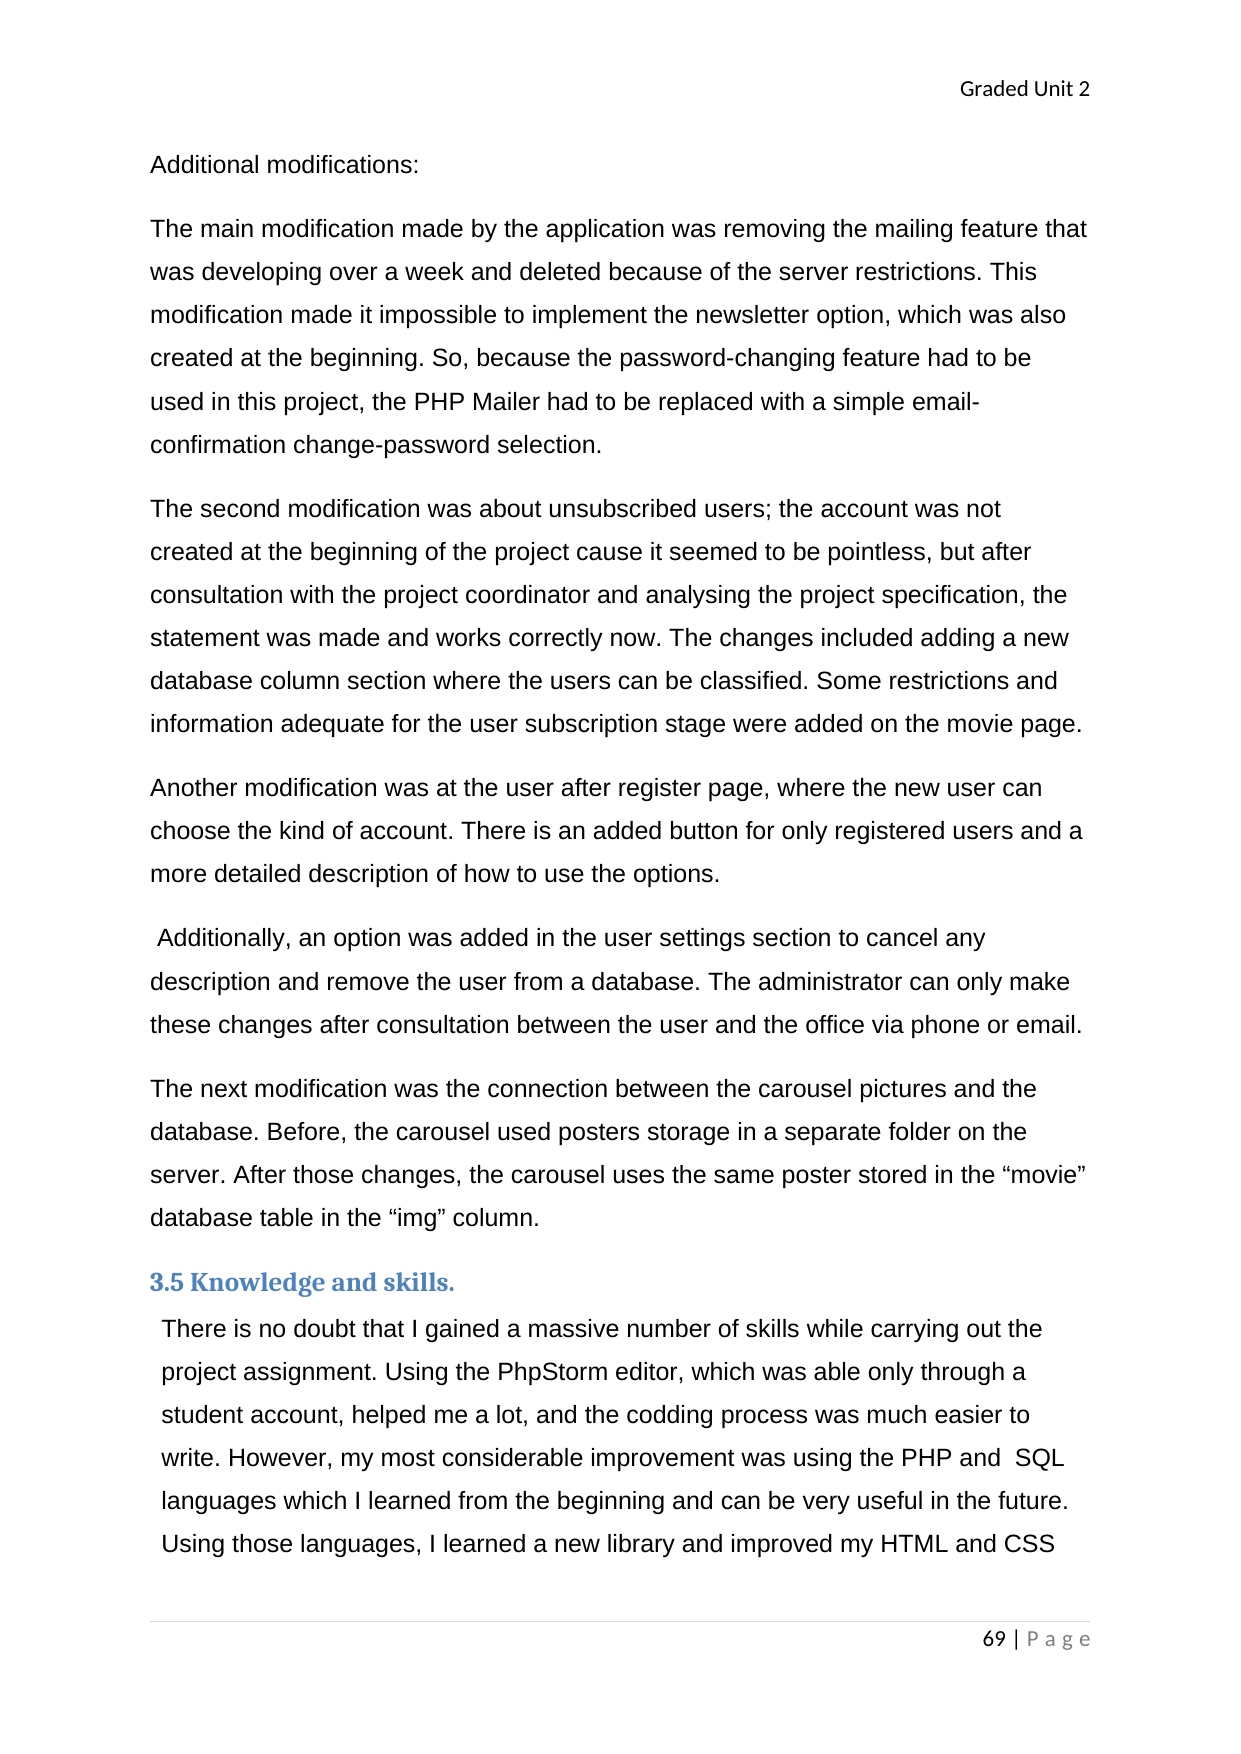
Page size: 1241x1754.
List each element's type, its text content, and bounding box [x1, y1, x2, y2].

text Additional modifications: [150, 150, 1090, 179]
text The main modification made by the application was removing the mailing feature that was developing over a week and deleted because of the server restrictions. This modification made it impossible to implement the newsletter option, which was also created at the beginning. So, because the password-changing feature had to be used in this project, the PHP Mailer had to be replaced with a simple email-confirmation change-password selection. [150, 214, 1090, 458]
text The next modification was the connection between the carousel pictures and the database. Before, the carousel used posters storage in a separate folder on the server. After those changes, the carousel uses the same poster stored in the “movie” database table in the “img” column. [150, 1073, 1090, 1232]
text The second modification was about unsubscribed users; the account was not created at the beginning of the project cause it seemed to be pointless, but after consultation with the project coordinator and analysing the project specification, the statement was made and works correctly now. The changes included adding a new database column section where the users can be classified. Some restrictions and information adequate for the user subscription stage were added on the movie page. [150, 493, 1090, 738]
subtitle 3.5 Knowledge and skills. [150, 1267, 1090, 1298]
text Another modification was at the user after register page, where the new user can choose the kind of account. There is an added button for only registered users and a more detailed description of how to use the options. [150, 773, 1090, 888]
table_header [150, 1314, 1090, 1558]
text Additionally, an option was added in the user settings section to cancel any description and remove the user from a database. The administrator can only make these changes after consultation between the user and the office via phone or email. [150, 923, 1090, 1038]
